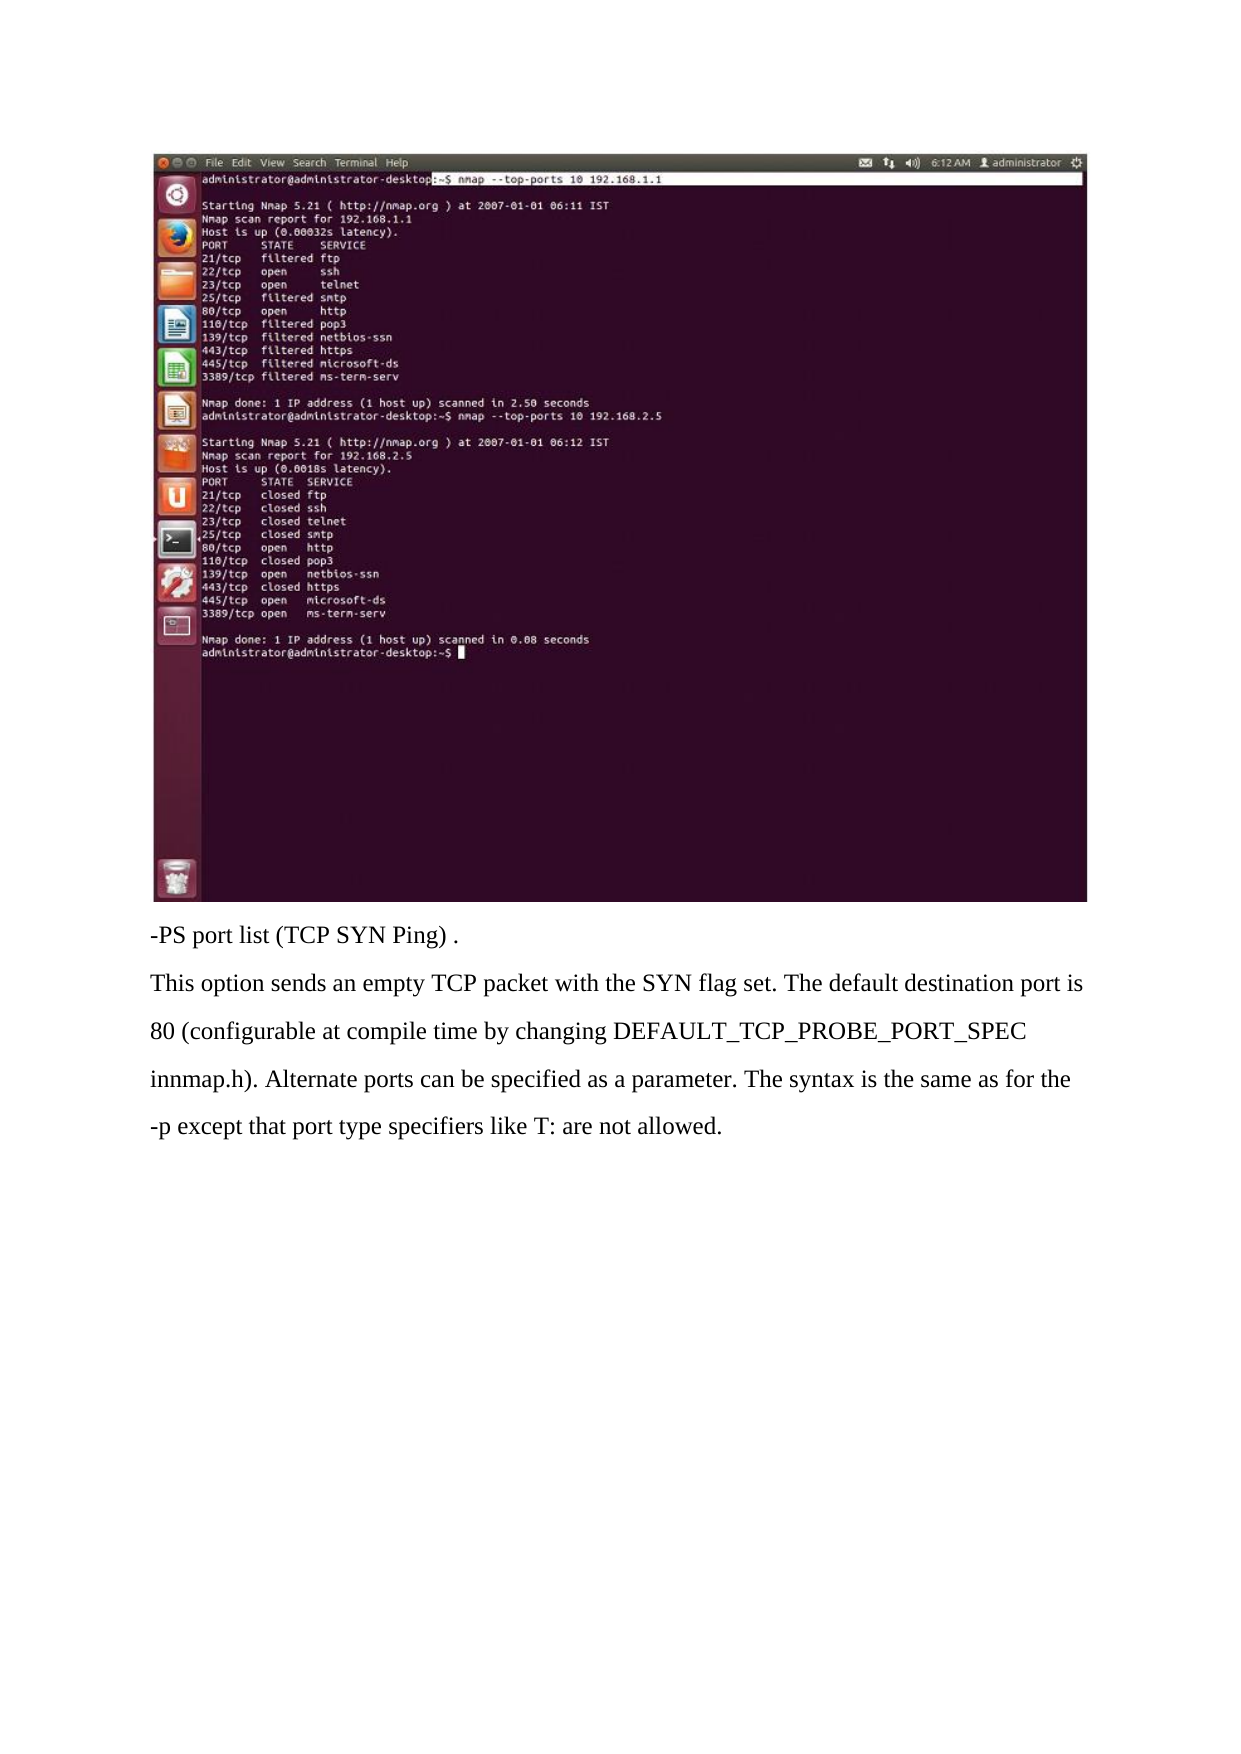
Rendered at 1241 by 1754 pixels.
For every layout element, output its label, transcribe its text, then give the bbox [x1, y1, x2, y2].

text 80 (configurable at compile time by changing DEFAULT_TCP_PROBE_PORT_SPEC [150, 1016, 1090, 1045]
text innmap.h). Alternate ports can be specified as a parameter. The syntax is the same as for the [150, 1064, 1090, 1092]
text -PS port list (TCP SYN Ping) . [150, 921, 1090, 949]
picture [150, 150, 1091, 902]
text This option sends an empty TCP packet with the SYN flag set. The default destination port is [150, 968, 1090, 997]
text -p except that port type specifiers like T: are not allowed. [150, 1111, 1090, 1140]
